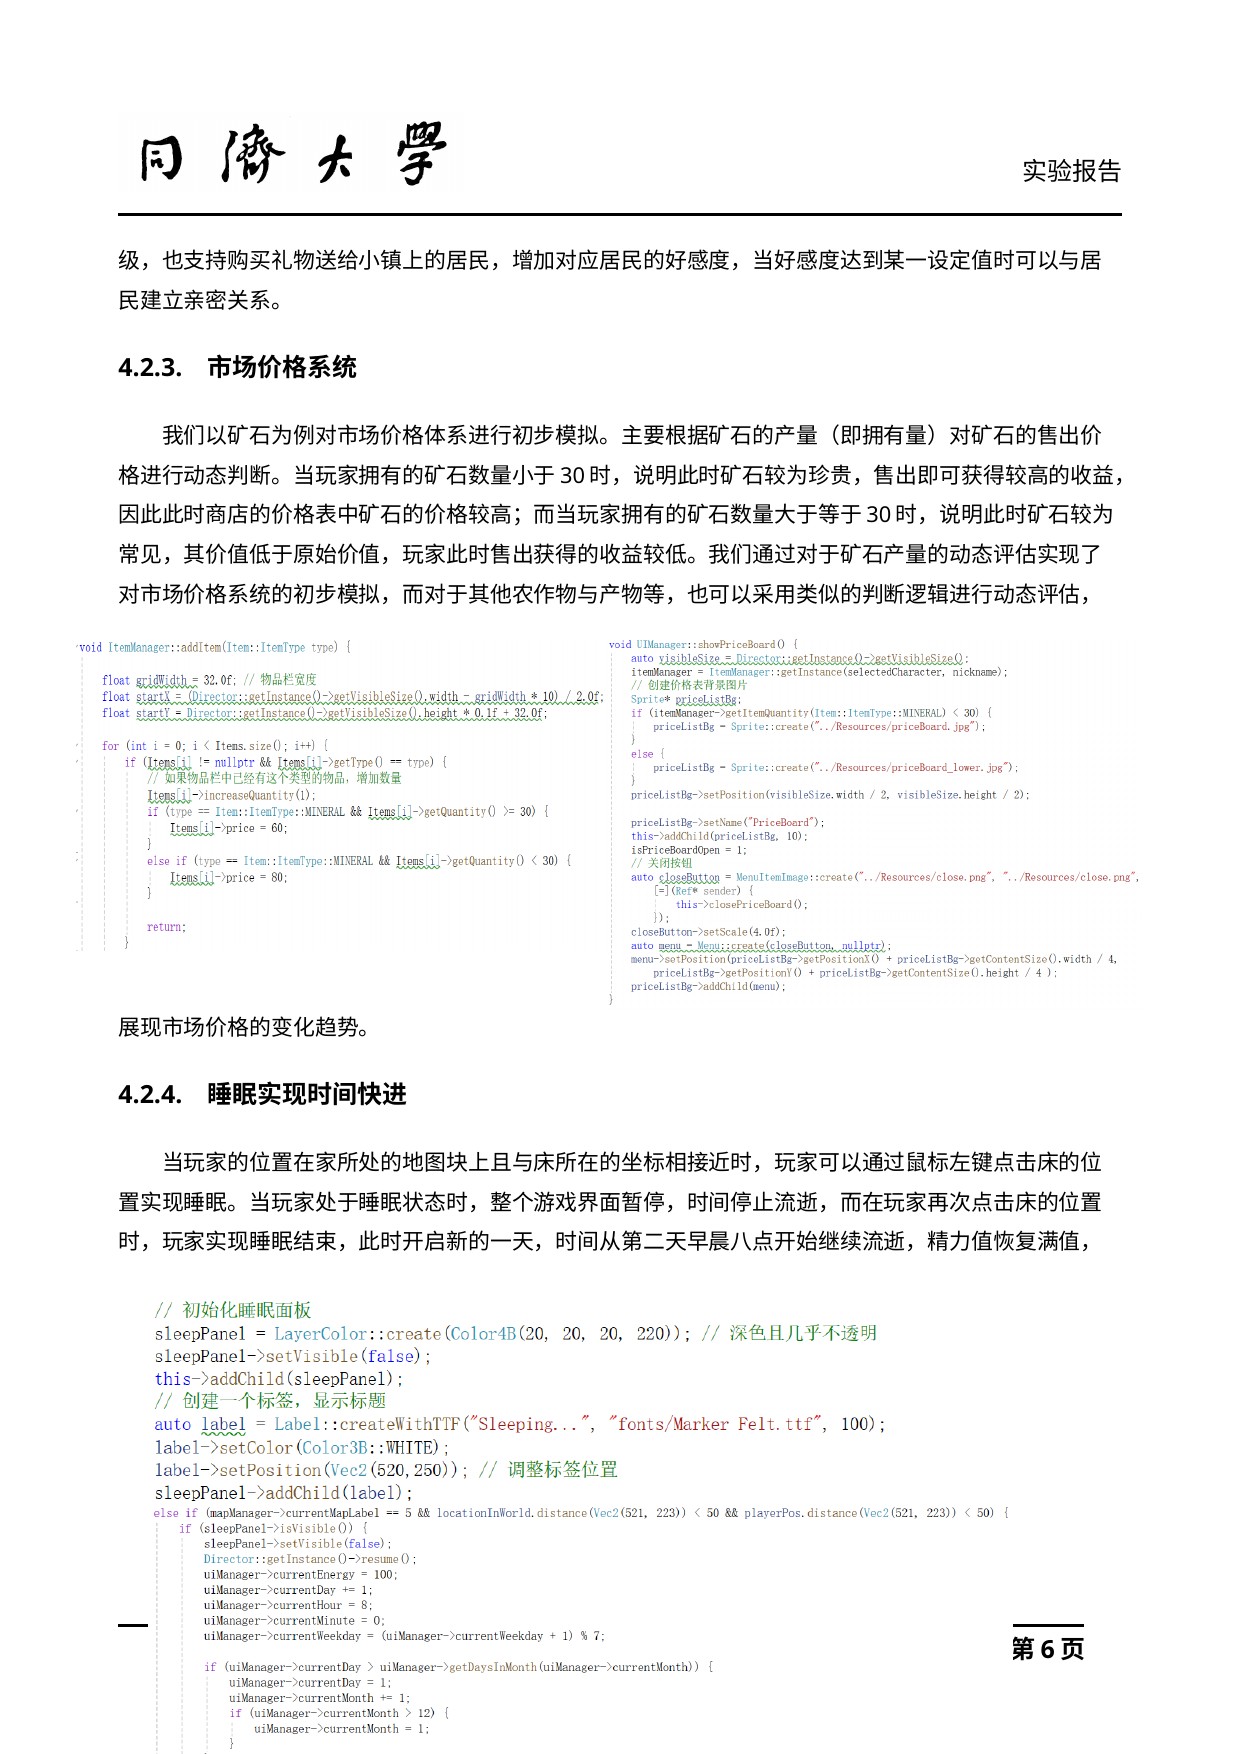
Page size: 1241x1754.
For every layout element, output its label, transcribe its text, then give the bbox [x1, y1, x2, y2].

picture [76, 637, 1142, 1009]
list 睡眠实现时间快进 [118, 1074, 1122, 1111]
picture [148, 1293, 1013, 1754]
picture [118, 113, 465, 192]
text 我们以矿石为例对市场价格体系进行初步模拟。主要根据矿石的产量（即拥有量）对矿石的售出价格进行动态判断。当玩家拥有的矿石数量小于30时，说明此时矿石较为珍贵，售出即可获得较高的收益，因此此时商店的价格表中矿石的价格较高；而当玩家拥有的矿石数量大于等于30时，说明此时矿石较为常见，其价值低于原始价值，玩家此时售出获得的收益较低。我们通过对于矿石产量的动态评估实现了对市场价格系统的初步模拟，而对于其他农作物与产物等，也可以采用类似的判断逻辑进行动态评估，展现市场价格的变化趋势。 [118, 418, 1122, 637]
text 我们以矿石为例对市场价格体系进行初步模拟。主要根据矿石的产量（即拥有量）对矿石的售出价格进行动态判断。当玩家拥有的矿石数量小于30时，说明此时矿石较为珍贵，售出即可获得较高的收益，因此此时商店的价格表中矿石的价格较高；而当玩家拥有的矿石数量大于等于30时，说明此时矿石较为常见，其价值低于原始价值，玩家此时售出获得的收益较低。我们通过对于矿石产量的动态评估实现了对市场价格系统的初步模拟，而对于其他农作物与产物等，也可以采用类似的判断逻辑进行动态评估，展现市场价格的变化趋势。 [118, 951, 1122, 1042]
list 市场价格系统 [118, 348, 1122, 384]
